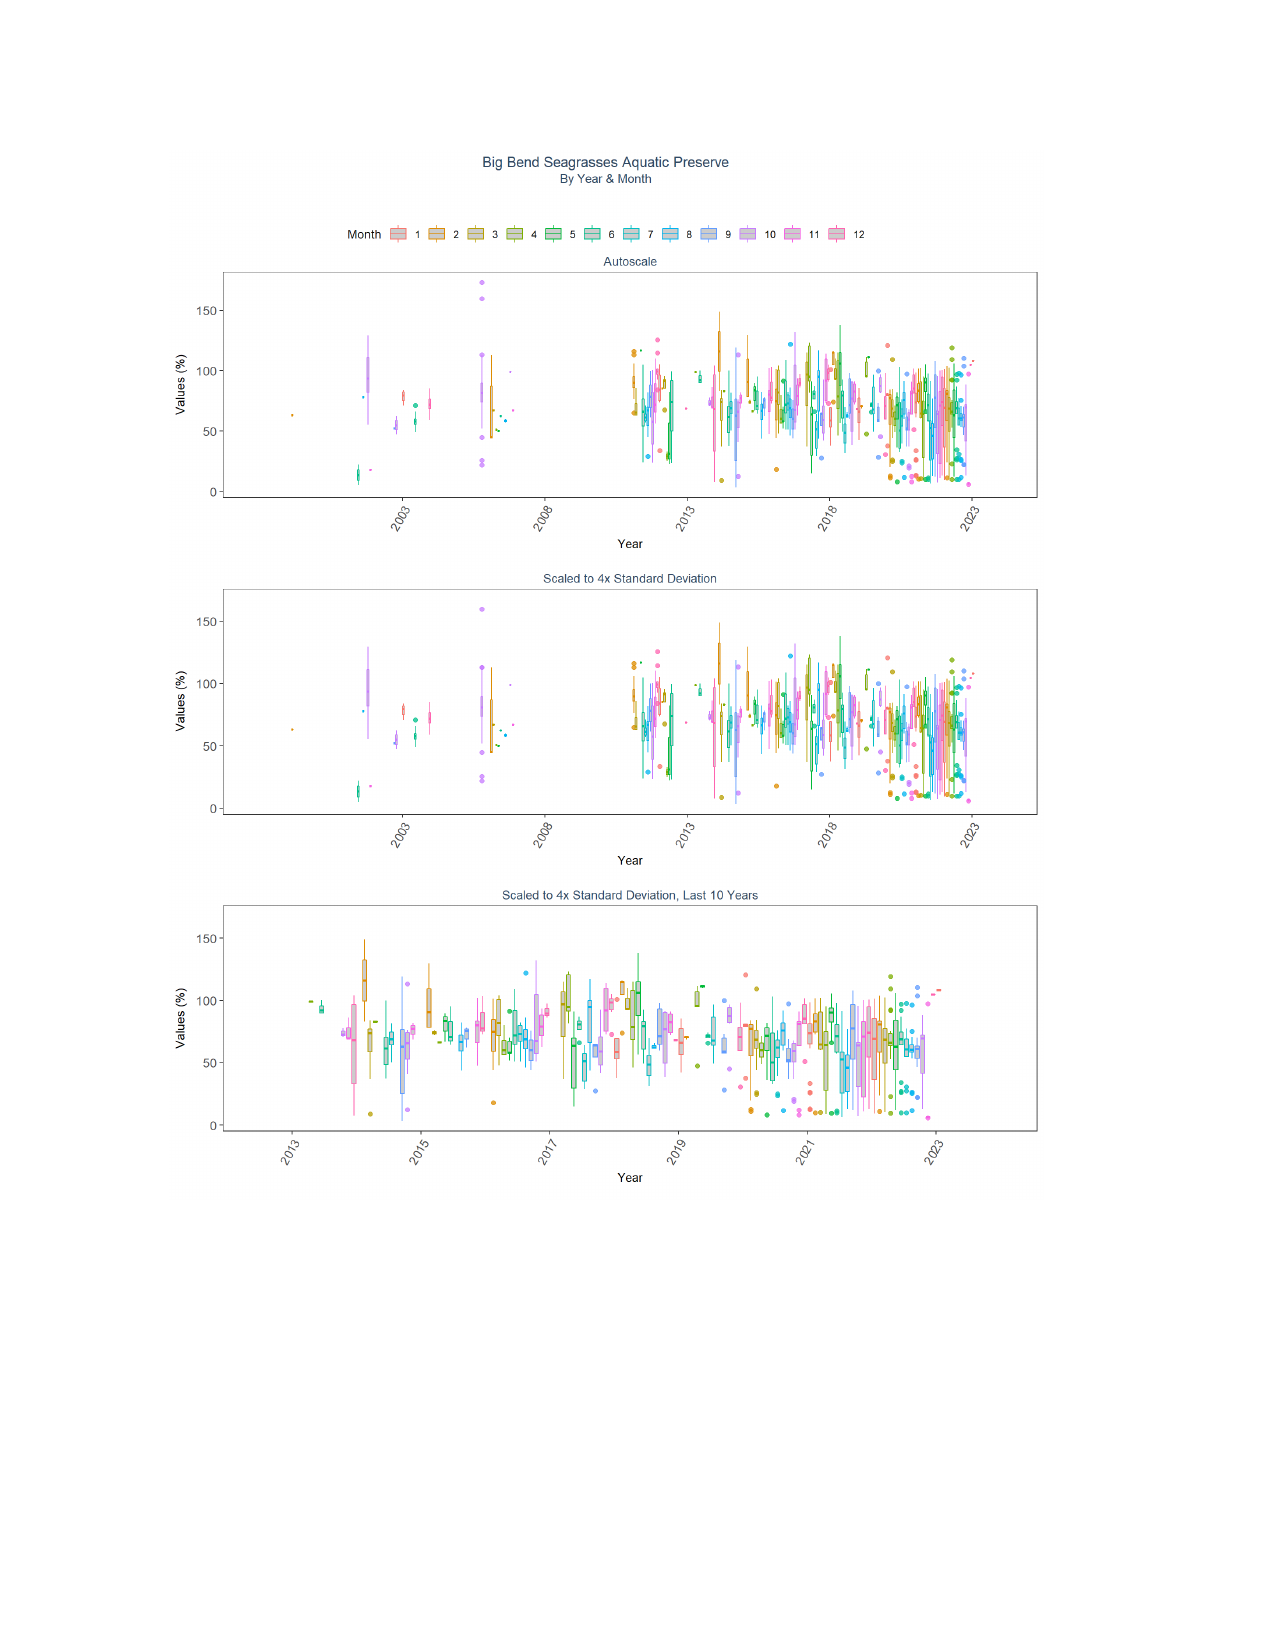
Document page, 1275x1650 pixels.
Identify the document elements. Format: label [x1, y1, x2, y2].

picture [168, 150, 1044, 1200]
